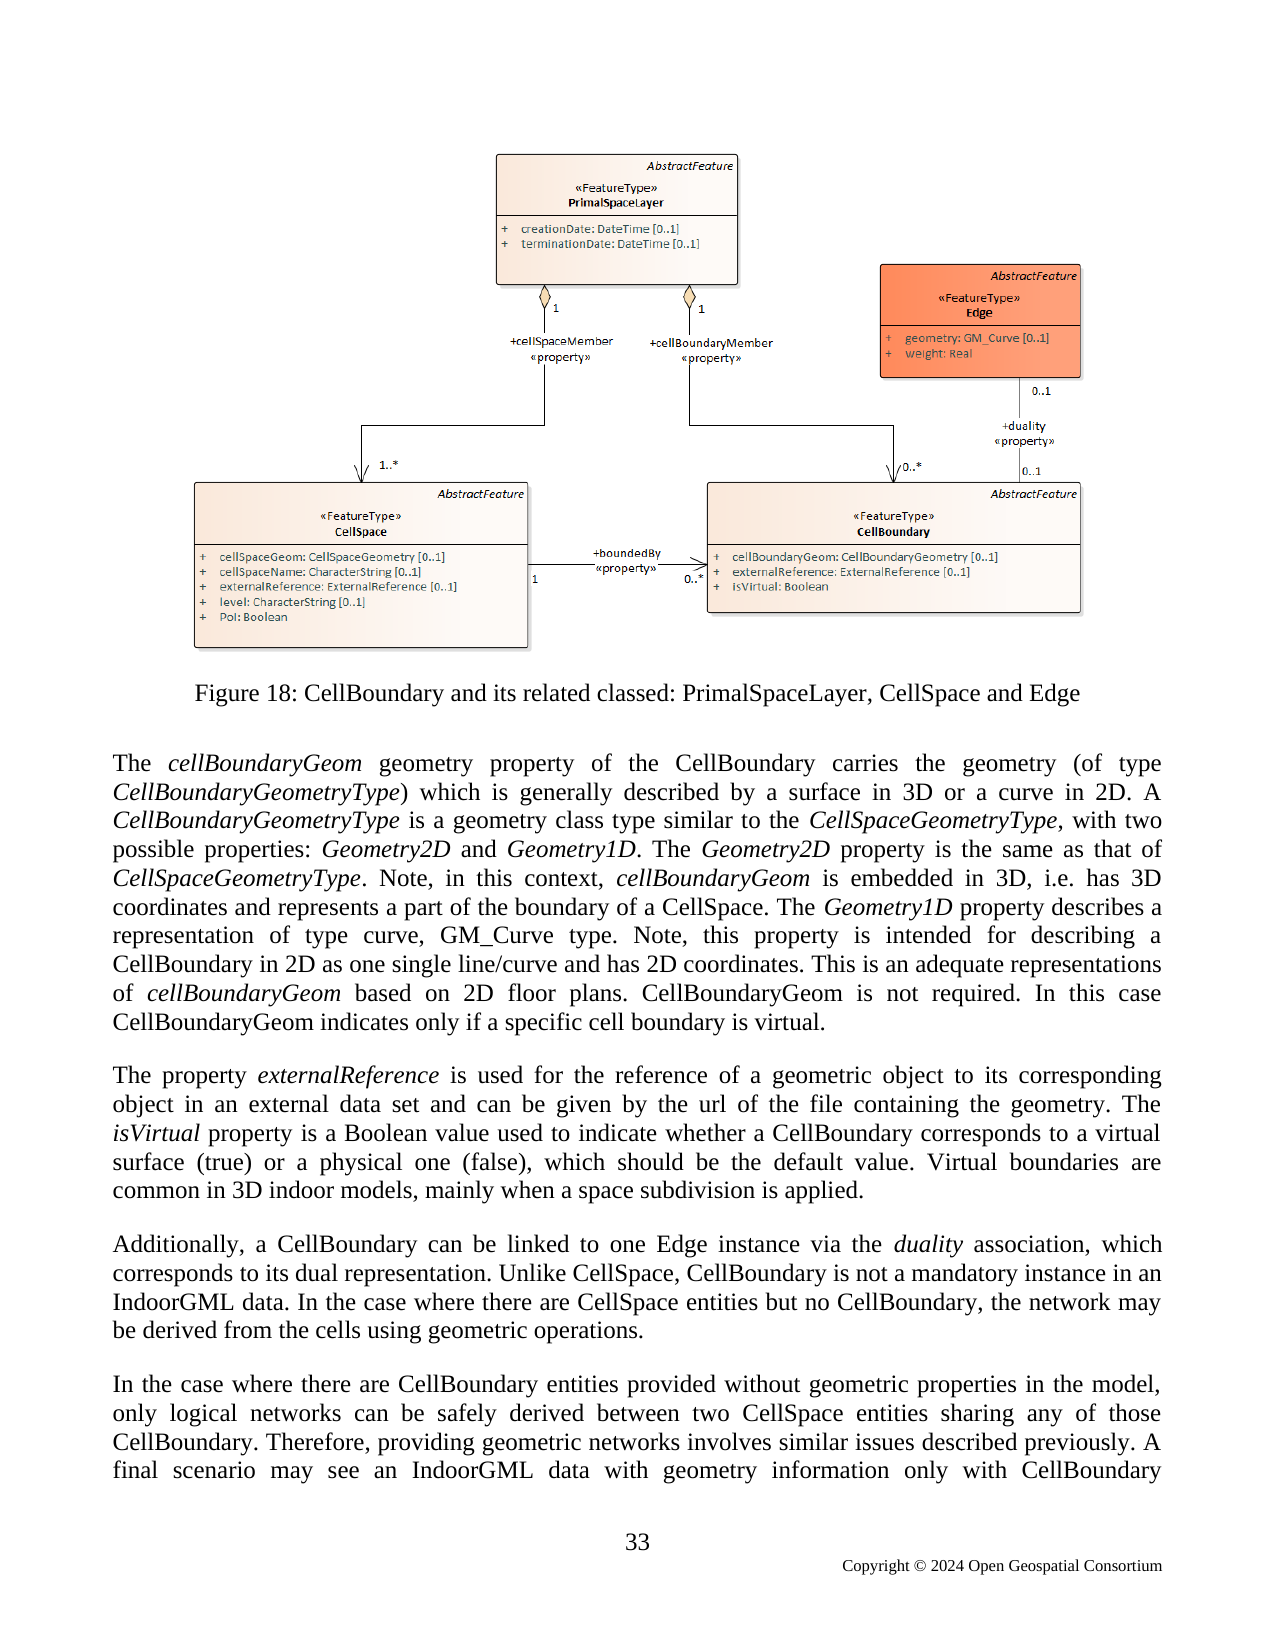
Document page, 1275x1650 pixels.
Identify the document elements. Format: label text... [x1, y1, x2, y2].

text The property externalReference is used for the reference of a geometric object to its corresponding object in an external data set and can be given by the url of the file containing the geometry. The isVirtual property is a Boolean value used to indicate whether a CellBoundary corresponds to a virtual surface (true) or a physical one (false), which should be the default value. Virtual boundaries are common in 3D indoor models, mainly when a space subdivision is applied. [112, 1061, 1162, 1204]
text Figure 18: CellBoundary and its related classed: PrimalSpaceLayer, CellSpace and Edge [112, 678, 1162, 707]
picture [189, 150, 1086, 654]
text The cellBoundaryGeom geometry property of the CellBoundary carries the geometry (of type CellBoundaryGeometryType) which is generally described by a surface in 3D or a curve in 2D. A CellBoundaryGeometryType is a geometry class type similar to the CellSpaceGeometryType, with two possible properties: Geometry2D and Geometry1D. The Geometry2D property is the same as that of CellSpaceGeometryType. Note, in this context, cellBoundaryGeom is embedded in 3D, i.e. has 3D coordinates and represents a part of the boundary of a CellSpace. The Geometry1D property describes a representation of type curve, GM_Curve type. Note, this property is intended for describing a CellBoundary in 2D as one single line/curve and has 2D coordinates. This is an adequate representations of cellBoundaryGeom based on 2D floor plans. CellBoundaryGeom is not required. In this case CellBoundaryGeom indicates only if a specific cell boundary is virtual. [112, 719, 1162, 1036]
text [112, 1369, 1162, 1484]
text Additionally, a CellBoundary can be linked to one Edge instance via the duality association, which corresponds to its dual representation. Unlike CellSpace, CellBoundary is not a mandatory instance in an IndoorGML data. In the case where there are CellSpace entities but no CellBoundary, the network may be derived from the cells using geometric operations. [112, 1229, 1162, 1344]
